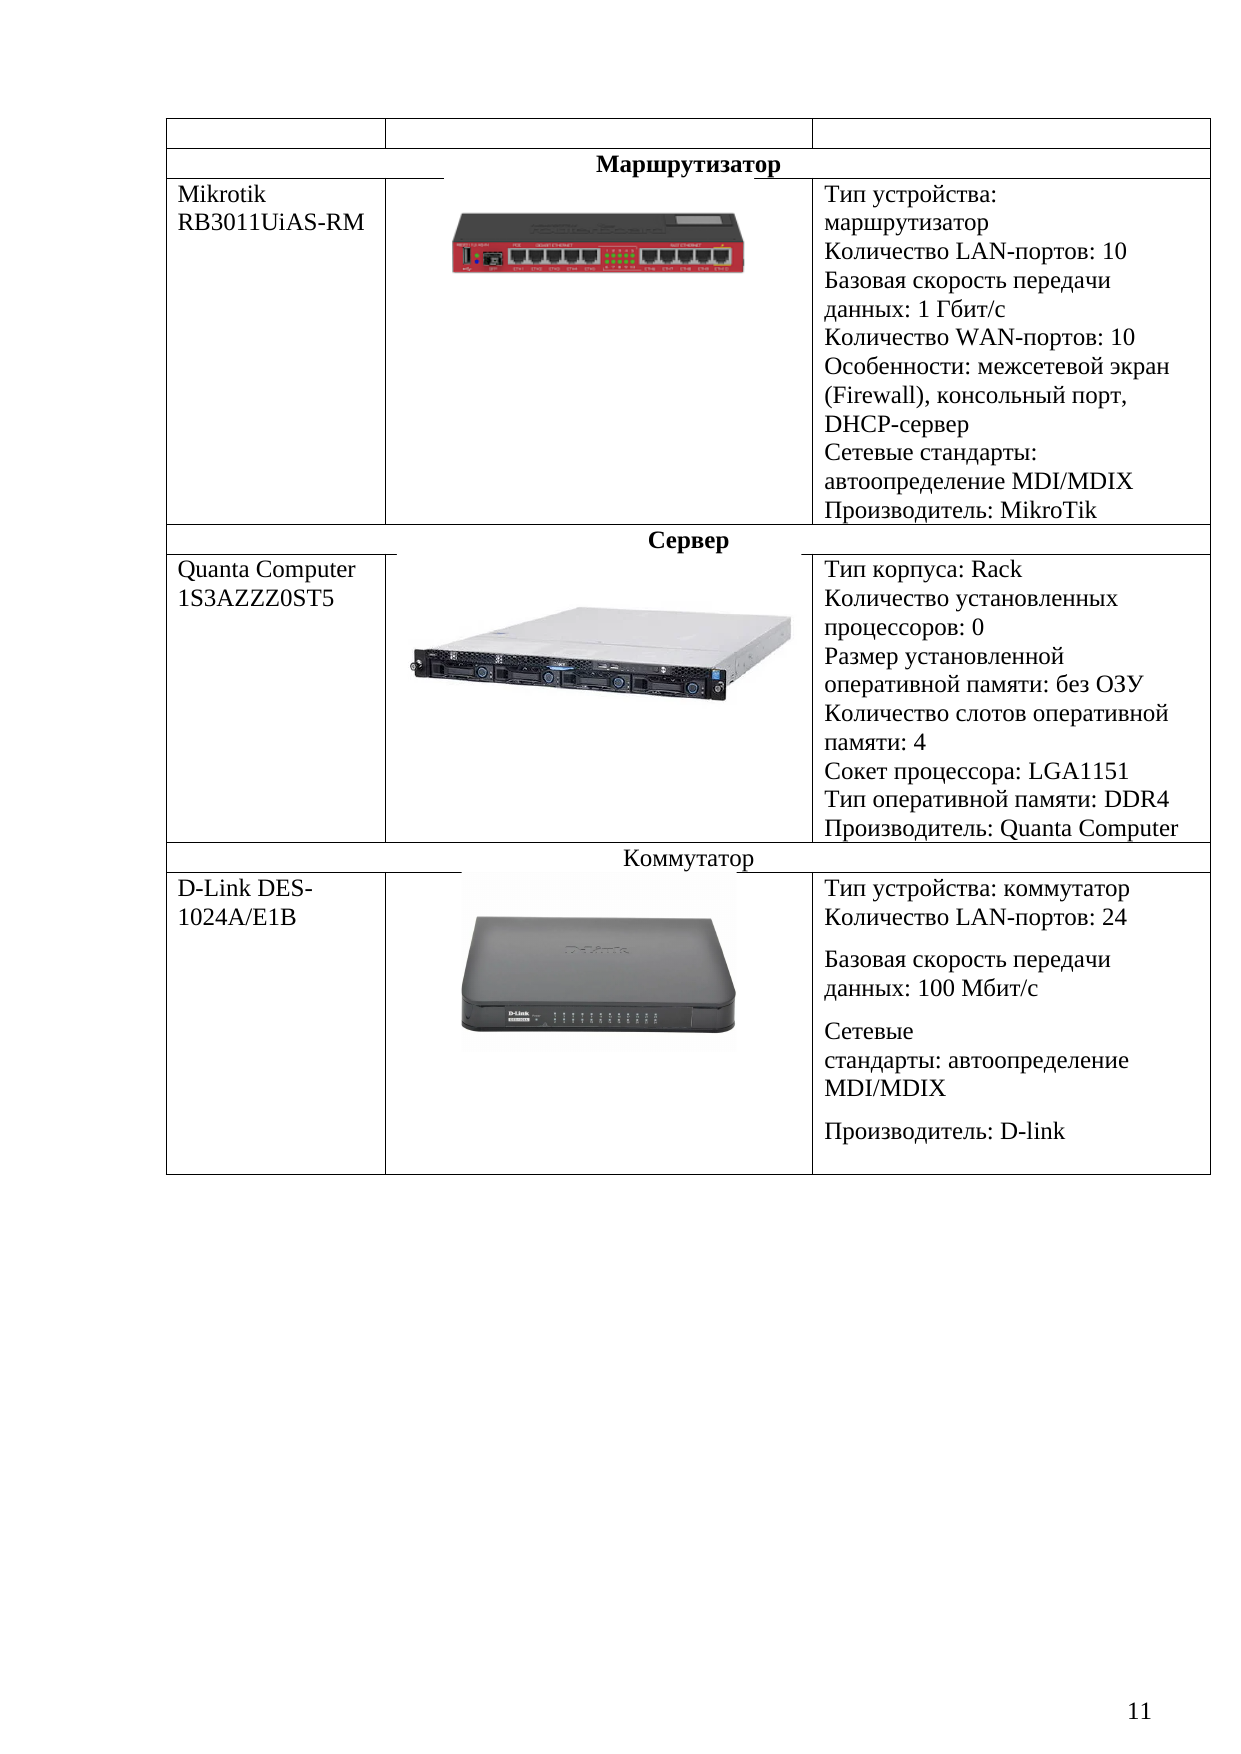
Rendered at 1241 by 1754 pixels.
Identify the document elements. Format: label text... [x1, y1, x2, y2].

table_cell Тип устройства: коммутатор Количество LAN-портов: 24 Базовая скорость передачи данных: 100 Мбит/с Сетевые стандарты: автоопределение MDI/MDIX Производитель: D-link [813, 873, 1210, 1174]
table_cell [386, 555, 812, 842]
table_cell Тип устройства: маршрутизатор Количество LAN-портов: 10 Базовая скорость передачи данных: 1 Гбит/с Количество WAN-портов: 10 Особенности: межсетевой экран (Firewall), консольный порт, DHCP-сервер Сетевые стандарты: автоопределение MDI/MDIX Производитель: MikroTik [813, 179, 1210, 524]
table_cell Коммутатор [167, 843, 1210, 872]
table_cell [386, 179, 812, 524]
picture [444, 178, 755, 303]
table_cell Quanta Computer 1S3AZZZ0ST5 [167, 555, 385, 842]
table_cell Сервер [167, 525, 1210, 553]
table_cell D-Link DES-1024A/E1B [167, 873, 385, 1174]
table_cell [813, 119, 1210, 148]
table_cell [386, 119, 812, 148]
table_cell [167, 119, 385, 148]
table_cell Тип корпуса: Rack Количество установленных процессоров: 0 Размер установленной оперативной памяти: без ОЗУ Количество слотов оперативной памяти: 4 Сокет процессора: LGA1151 Тип оперативной памяти: DDR4 Производитель: Quanta Computer [813, 555, 1210, 842]
picture [461, 872, 737, 1052]
table_cell Маршрутизатор [167, 149, 1210, 178]
picture [396, 554, 802, 731]
table_cell Mikrotik RB3011UiAS-RM [167, 179, 385, 524]
table_cell [386, 873, 812, 1174]
